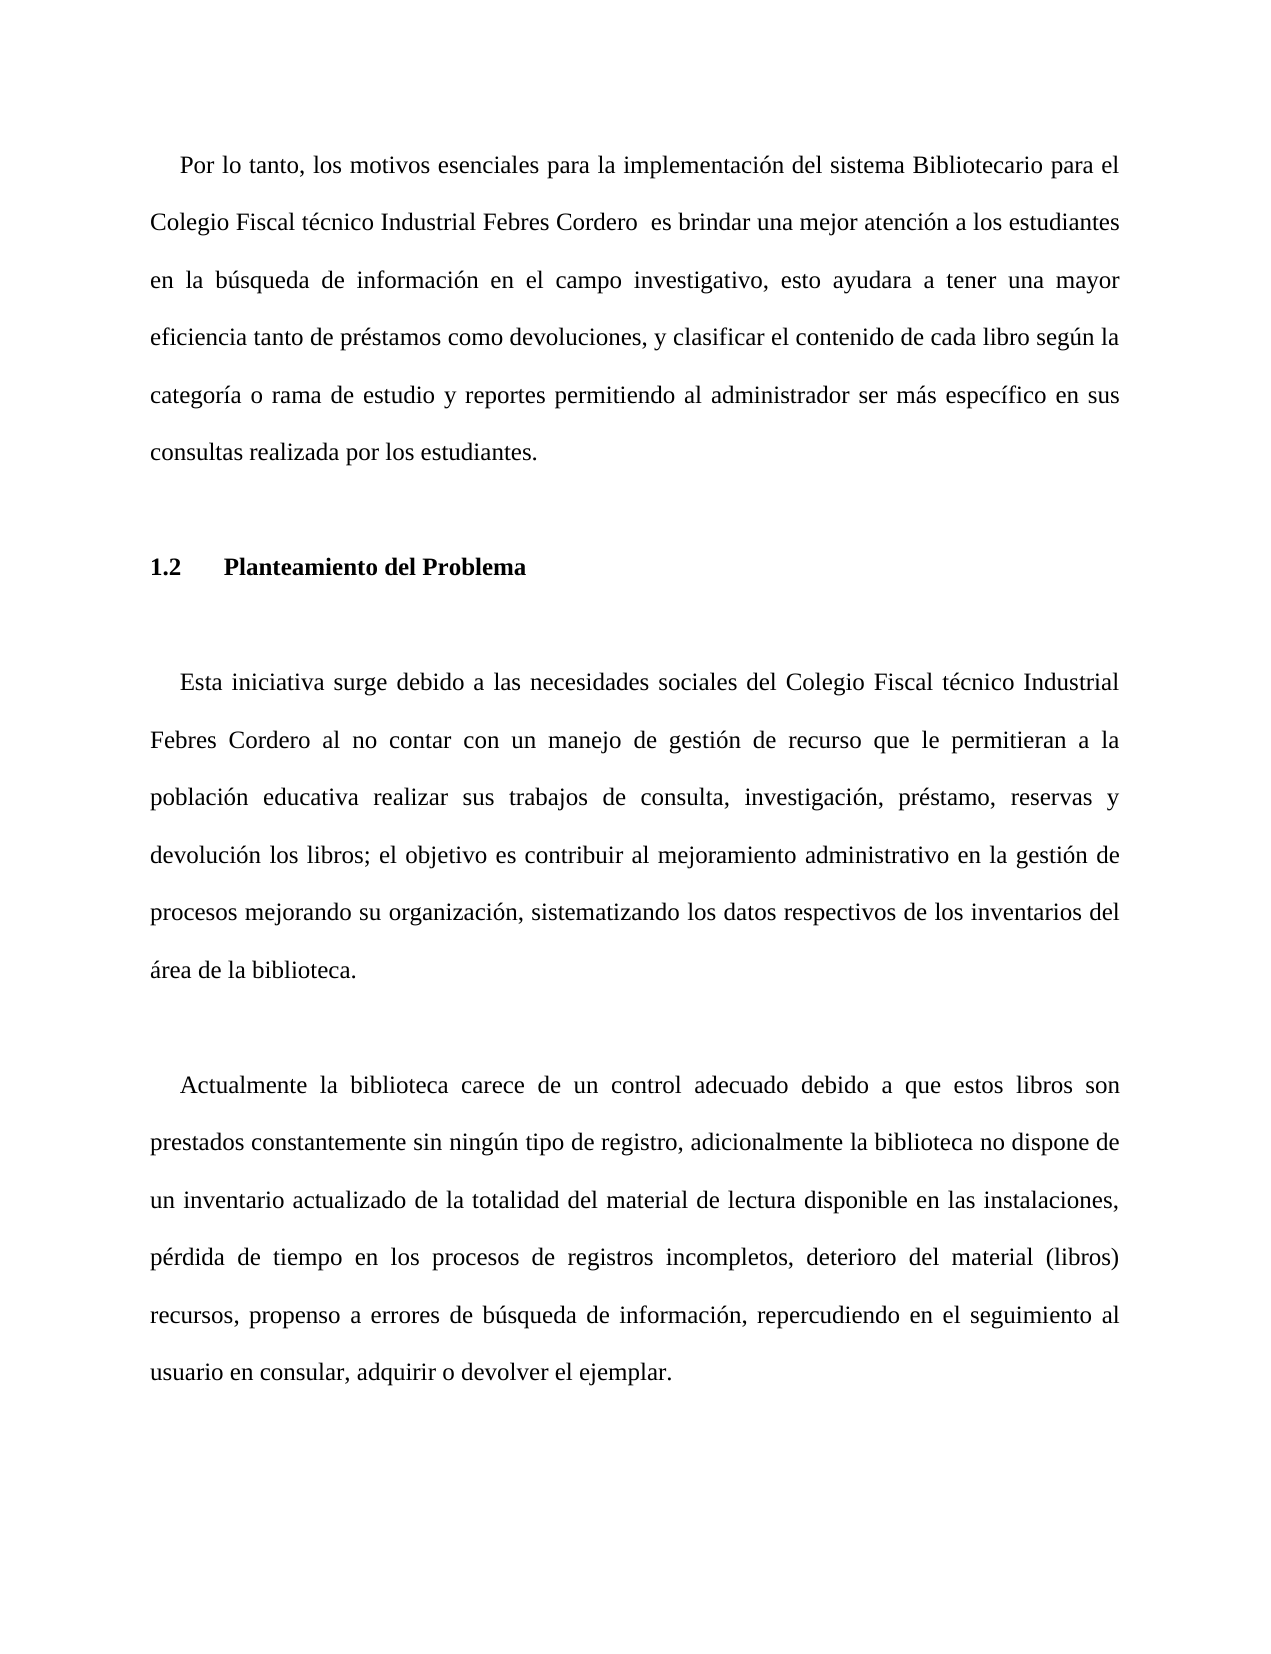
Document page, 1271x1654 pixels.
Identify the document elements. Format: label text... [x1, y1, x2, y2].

text Por lo tanto, los motivos esenciales para la implementación del sistema Bibliotecario para el Colegio Fiscal técnico Industrial Febres Cordero es brindar una mejor atención a los estudiantes en la búsqueda de información en el campo investigativo, esto ayudara a tener una mayor eficiencia tanto de préstamos como devoluciones, y clasificar el contenido de cada libro según la categoría o rama de estudio y reportes permitiendo al administrador ser más específico en sus consultas realizada por los estudiantes. [150, 150, 1121, 466]
text Actualmente la biblioteca carece de un control adecuado debido a que estos libros son prestados constantemente sin ningún tipo de registro, adicionalmente la biblioteca no dispone de un inventario actualizado de la totalidad del material de lectura disponible en las instalaciones, pérdida de tiempo en los procesos de registros incompletos, deterioro del material (libros) recursos, propenso a errores de búsqueda de información, repercudiendo en el seguimiento al usuario en consular, adquirir o devolver el ejemplar. [150, 1070, 1121, 1386]
subtitle Planteamiento del Problema [150, 552, 1121, 581]
text Esta iniciativa surge debido a las necesidades sociales del Colegio Fiscal técnico Industrial Febres Cordero al no contar con un manejo de gestión de recurso que le permitieran a la población educativa realizar sus trabajos de consulta, investigación, préstamo, reservas y devolución los libros; el objetivo es contribuir al mejoramiento administrativo en la gestión de procesos mejorando su organización, sistematizando los datos respectivos de los inventarios del área de la biblioteca. [150, 667, 1121, 984]
